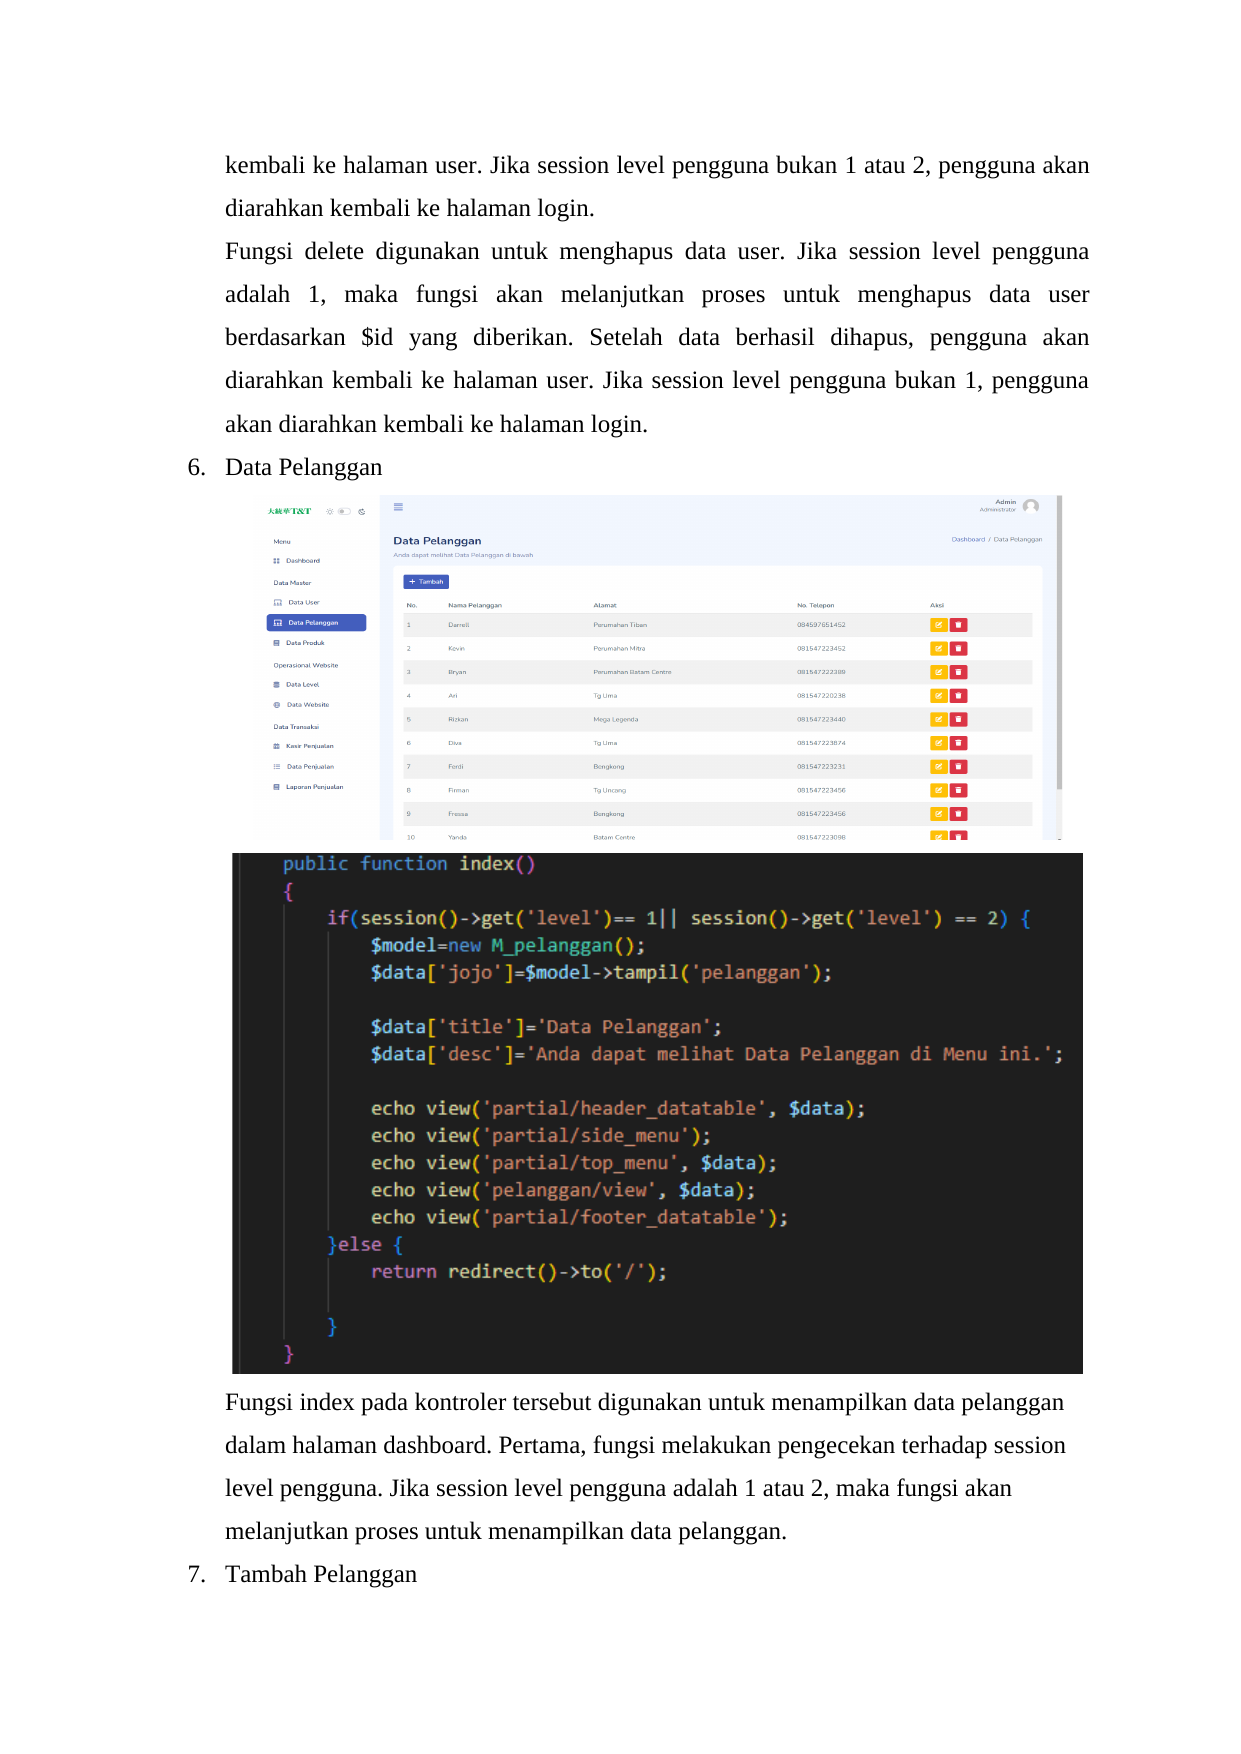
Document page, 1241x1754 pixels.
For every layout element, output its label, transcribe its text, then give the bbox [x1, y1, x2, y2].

list Data Pelanggan [187, 452, 1090, 481]
list Fungsi delete digunakan untuk menghapus data user. Jika session level pengguna adalah 1, maka fungsi akan melanjutkan proses untuk menghapus data user berdasarkan $id yang diberikan. Setelah data berhasil dihapus, pengguna akan diarahkan kembali ke halaman user. Jika session level pengguna bukan 1, pengguna akan diarahkan kembali ke halaman login. [225, 236, 1090, 437]
picture [253, 495, 1063, 840]
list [225, 150, 1090, 222]
list Tambah Pelanggan [187, 1559, 1090, 1588]
picture [232, 853, 1083, 1374]
list Fungsi index pada kontroler tersebut digunakan untuk menampilkan data pelanggan dalam halaman dashboard. Pertama, fungsi melakukan pengecekan terhadap session level pengguna. Jika session level pengguna adalah 1 atau 2, maka fungsi akan melanjutkan proses untuk menampilkan data pelanggan. [225, 1387, 1090, 1545]
